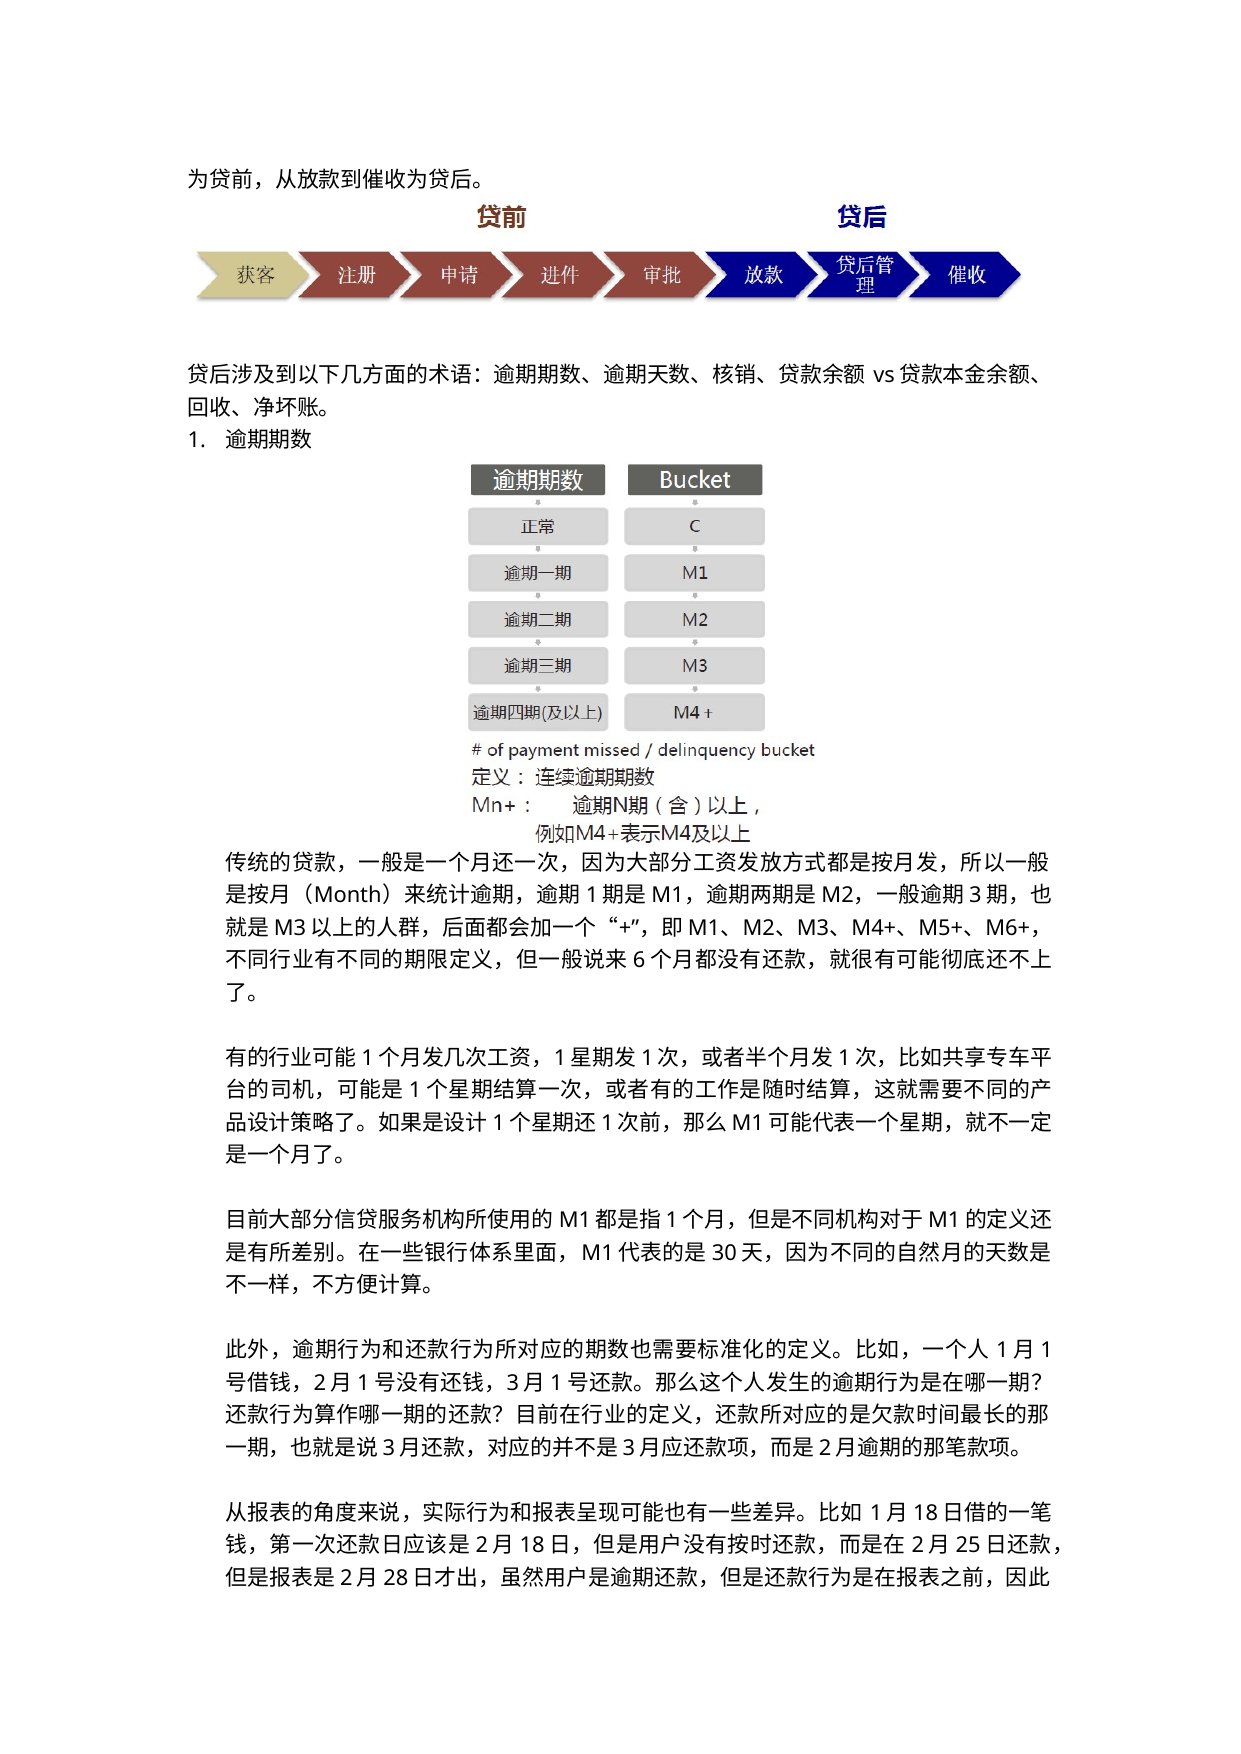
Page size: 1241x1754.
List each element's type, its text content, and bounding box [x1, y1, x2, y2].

list 有的行业可能1个月发几次工资，1星期发1次，或者半个月发1次，比如共享专车平台的司机，可能是1个星期结算一次，或者有的工作是随时结算，这就需要不同的产品设计策略了。如果是设计1个星期还1次前，那么M1可能代表一个星期，就不一定是一个月了。 [225, 1039, 1053, 1169]
list 传统的贷款，一般是一个月还一次，因为大部分工资发放方式都是按月发，所以一般是按月（Month）来统计逾期，逾期1期是M1，逾期两期是M2，一般逾期3期，也就是M3以上的人群，后面都会加一个“+”，即M1、M2、M3、M4+、M5+、M6+，不同行业有不同的期限定义，但一般说来6个月都没有还款，就很有可能彻底还不上了。 [225, 844, 1053, 1007]
list 逾期期数 [187, 422, 1053, 454]
picture [187, 194, 1053, 318]
picture [463, 454, 815, 845]
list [225, 1494, 1053, 1592]
text 贷后涉及到以下几方面的术语：逾期期数、逾期天数、核销、贷款余额vs贷款本金余额、回收、净坏账。 [187, 357, 1053, 422]
list 此外，逾期行为和还款行为所对应的期数也需要标准化的定义。比如，一个人1月1号借钱，2月1号没有还钱，3月1号还款。那么这个人发生的逾期行为是在哪一期？还款行为算作哪一期的还款？目前在行业的定义，还款所对应的是欠款时间最长的那一期，也就是说3月还款，对应的并不是3月应还款项，而是2月逾期的那笔款项。 [225, 1332, 1053, 1462]
list 目前大部分信贷服务机构所使用的M1都是指1个月，但是不同机构对于M1的定义还是有所差别。在一些银行体系里面，M1代表的是30天，因为不同的自然月的天数是不一样，不方便计算。 [225, 1202, 1053, 1299]
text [187, 162, 1053, 194]
